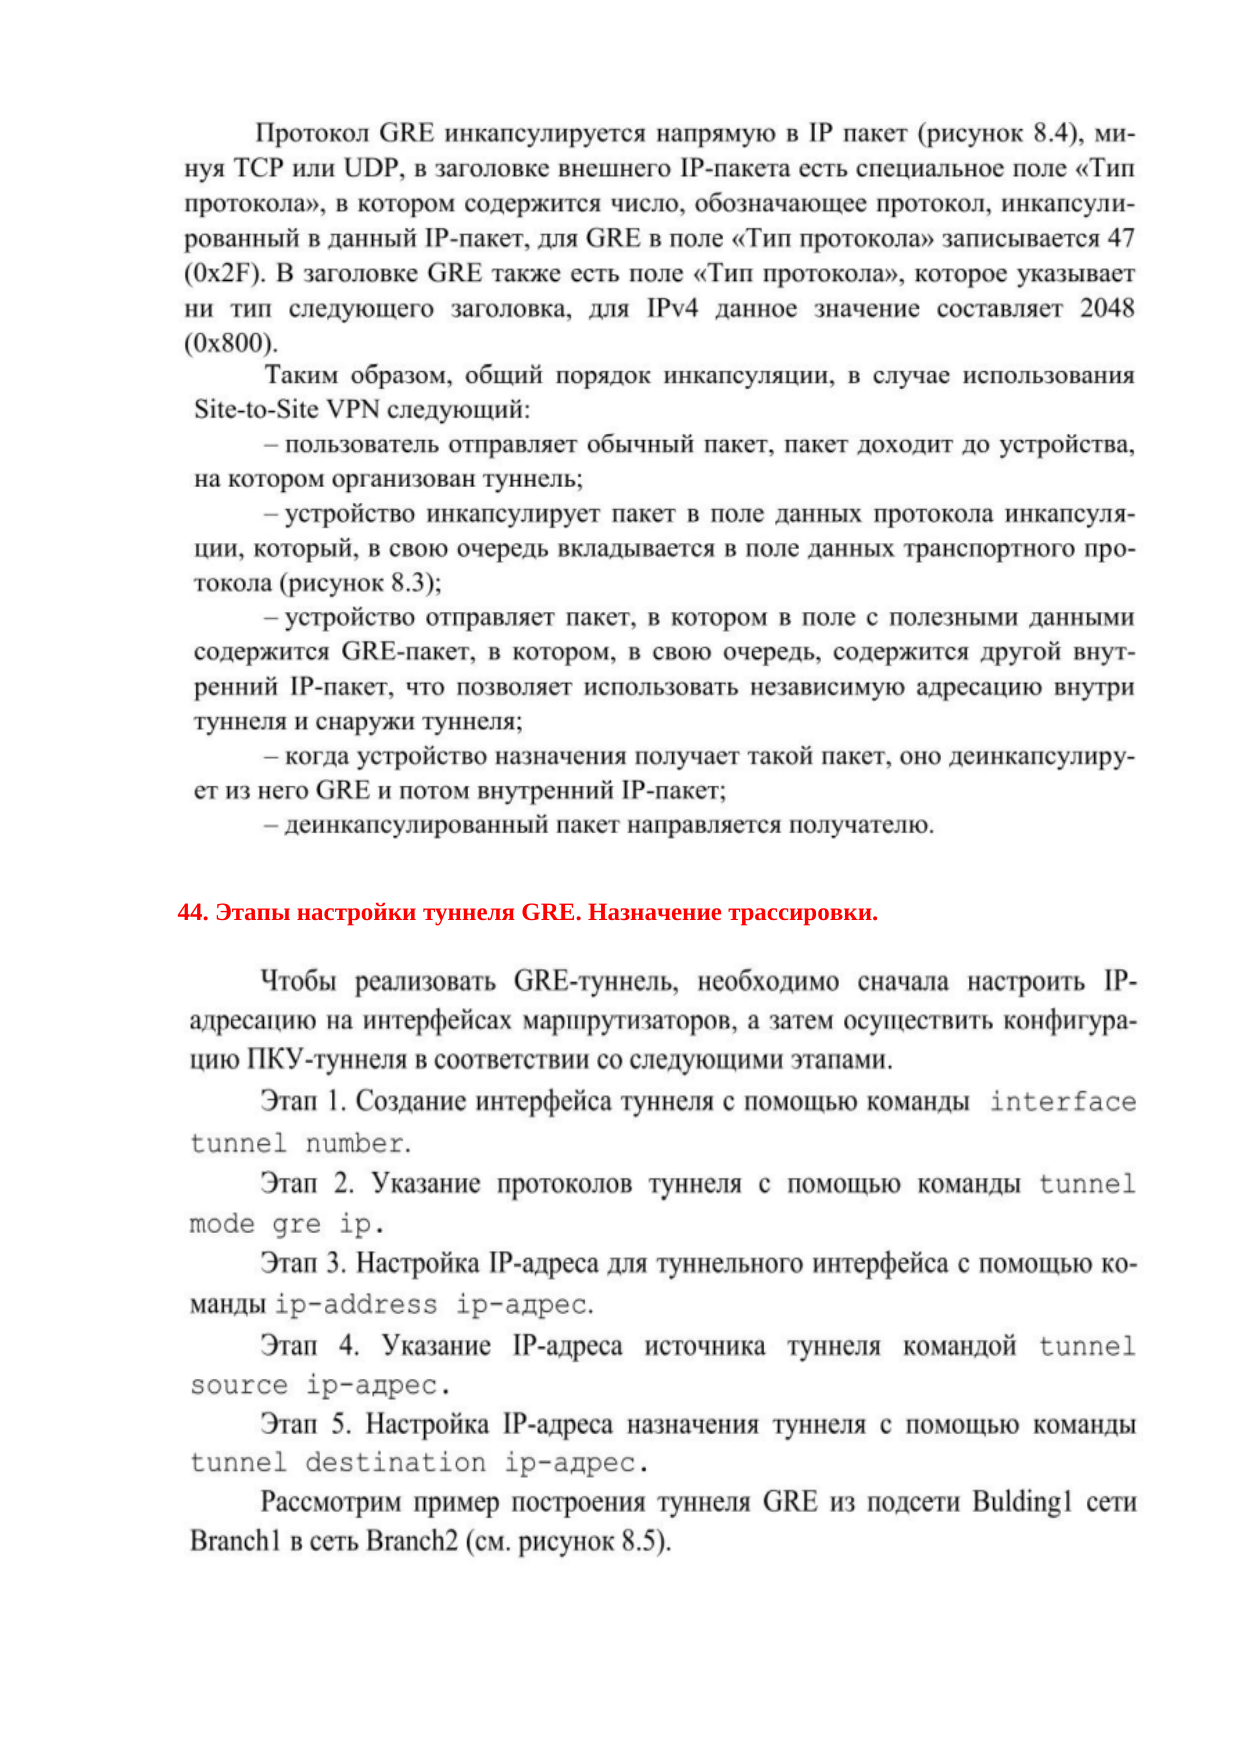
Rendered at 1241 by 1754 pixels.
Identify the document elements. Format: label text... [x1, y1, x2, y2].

text 44. Этапы настройки туннеля GRE. Назначение трассировки. [177, 897, 1152, 926]
picture [177, 118, 1152, 840]
picture [177, 955, 1172, 1579]
